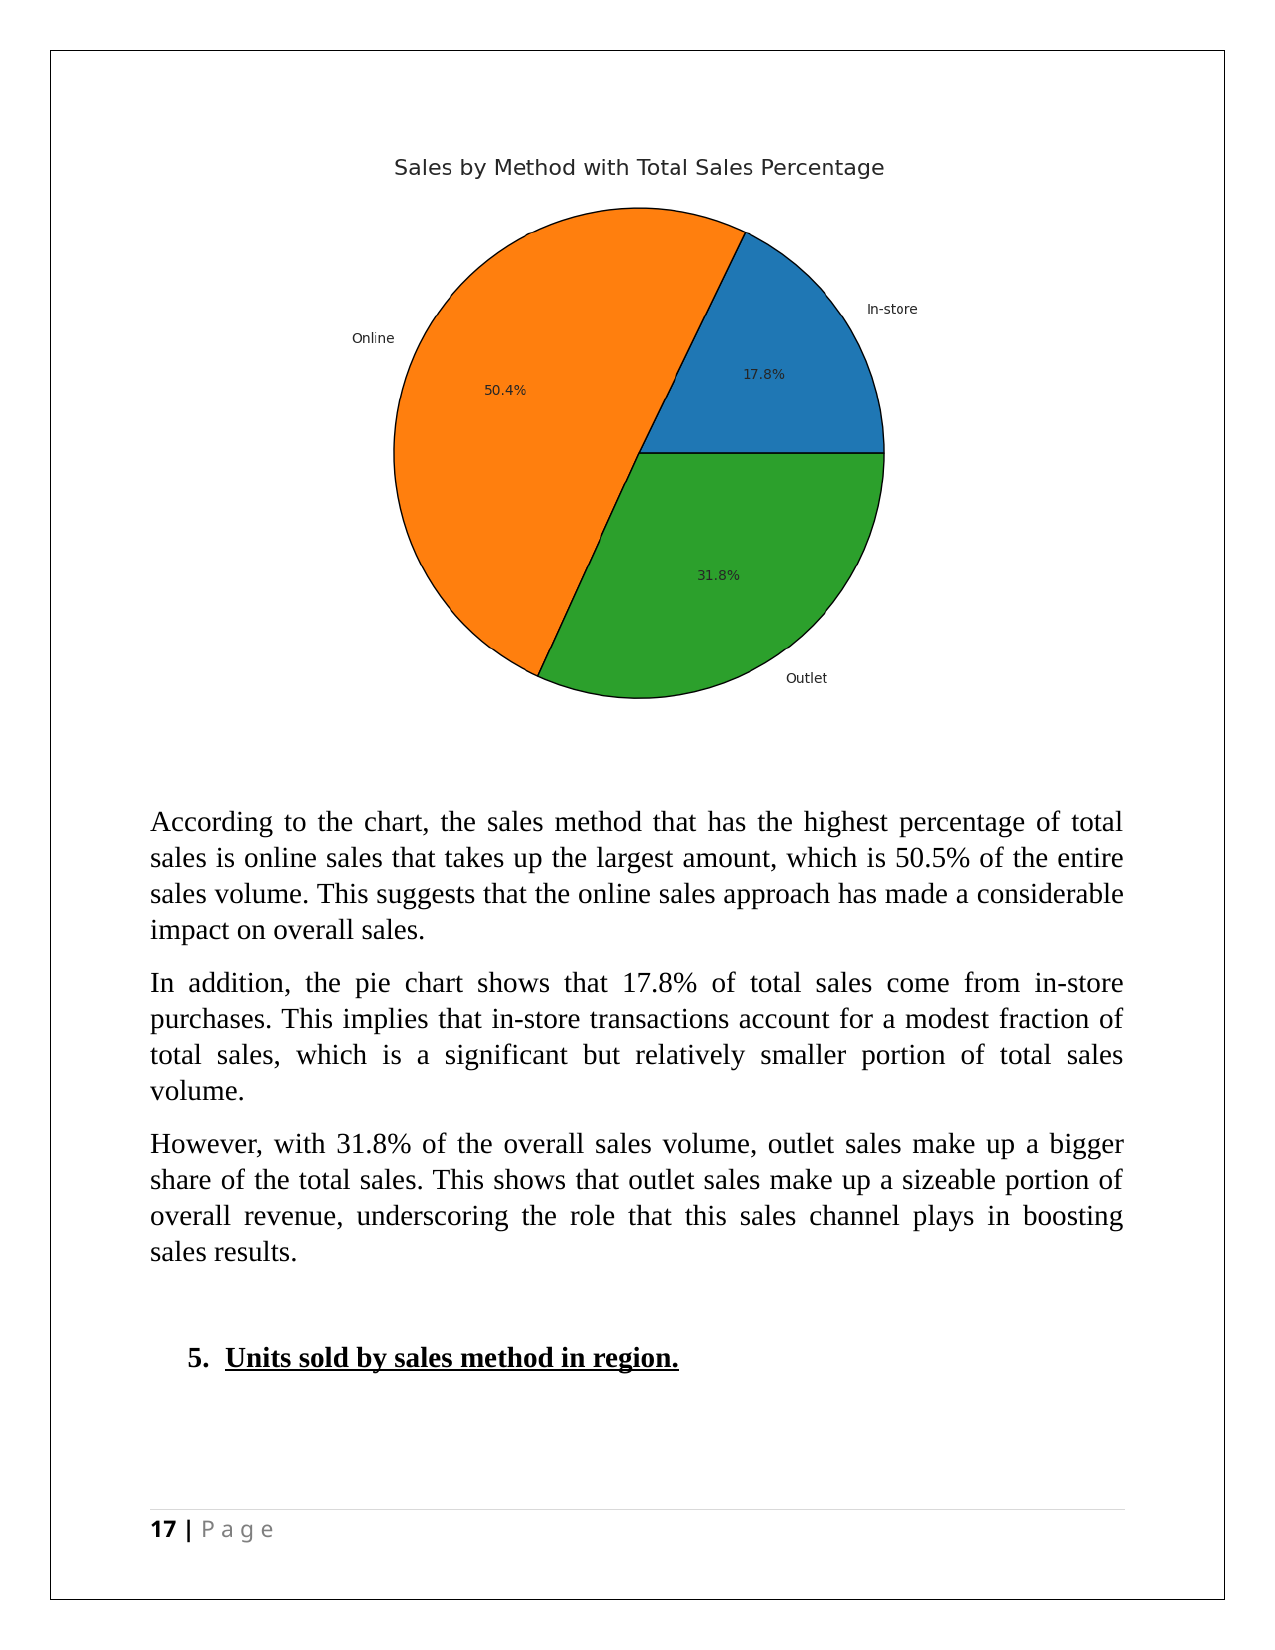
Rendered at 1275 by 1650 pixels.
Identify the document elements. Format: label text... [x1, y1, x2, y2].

list Units sold by sales method in region. [187, 1340, 1125, 1374]
text However, with 31.8% of the overall sales volume, outlet sales make up a bigger share of the total sales. This shows that outlet sales make up a sizeable portion of overall revenue, underscoring the role that this sales channel plays in boosting sales results. [150, 1126, 1125, 1268]
picture [150, 150, 1125, 732]
text According to the chart, the sales method that has the highest percentage of total sales is online sales that takes up the largest amount, which is 50.5% of the entire sales volume. This suggests that the online sales approach has made a considerable impact on overall sales. [150, 804, 1125, 946]
text In addition, the pie chart shows that 17.8% of total sales come from in-store purchases. This implies that in-store transactions account for a modest fraction of total sales, which is a significant but relatively smaller portion of total sales volume. [150, 965, 1125, 1107]
